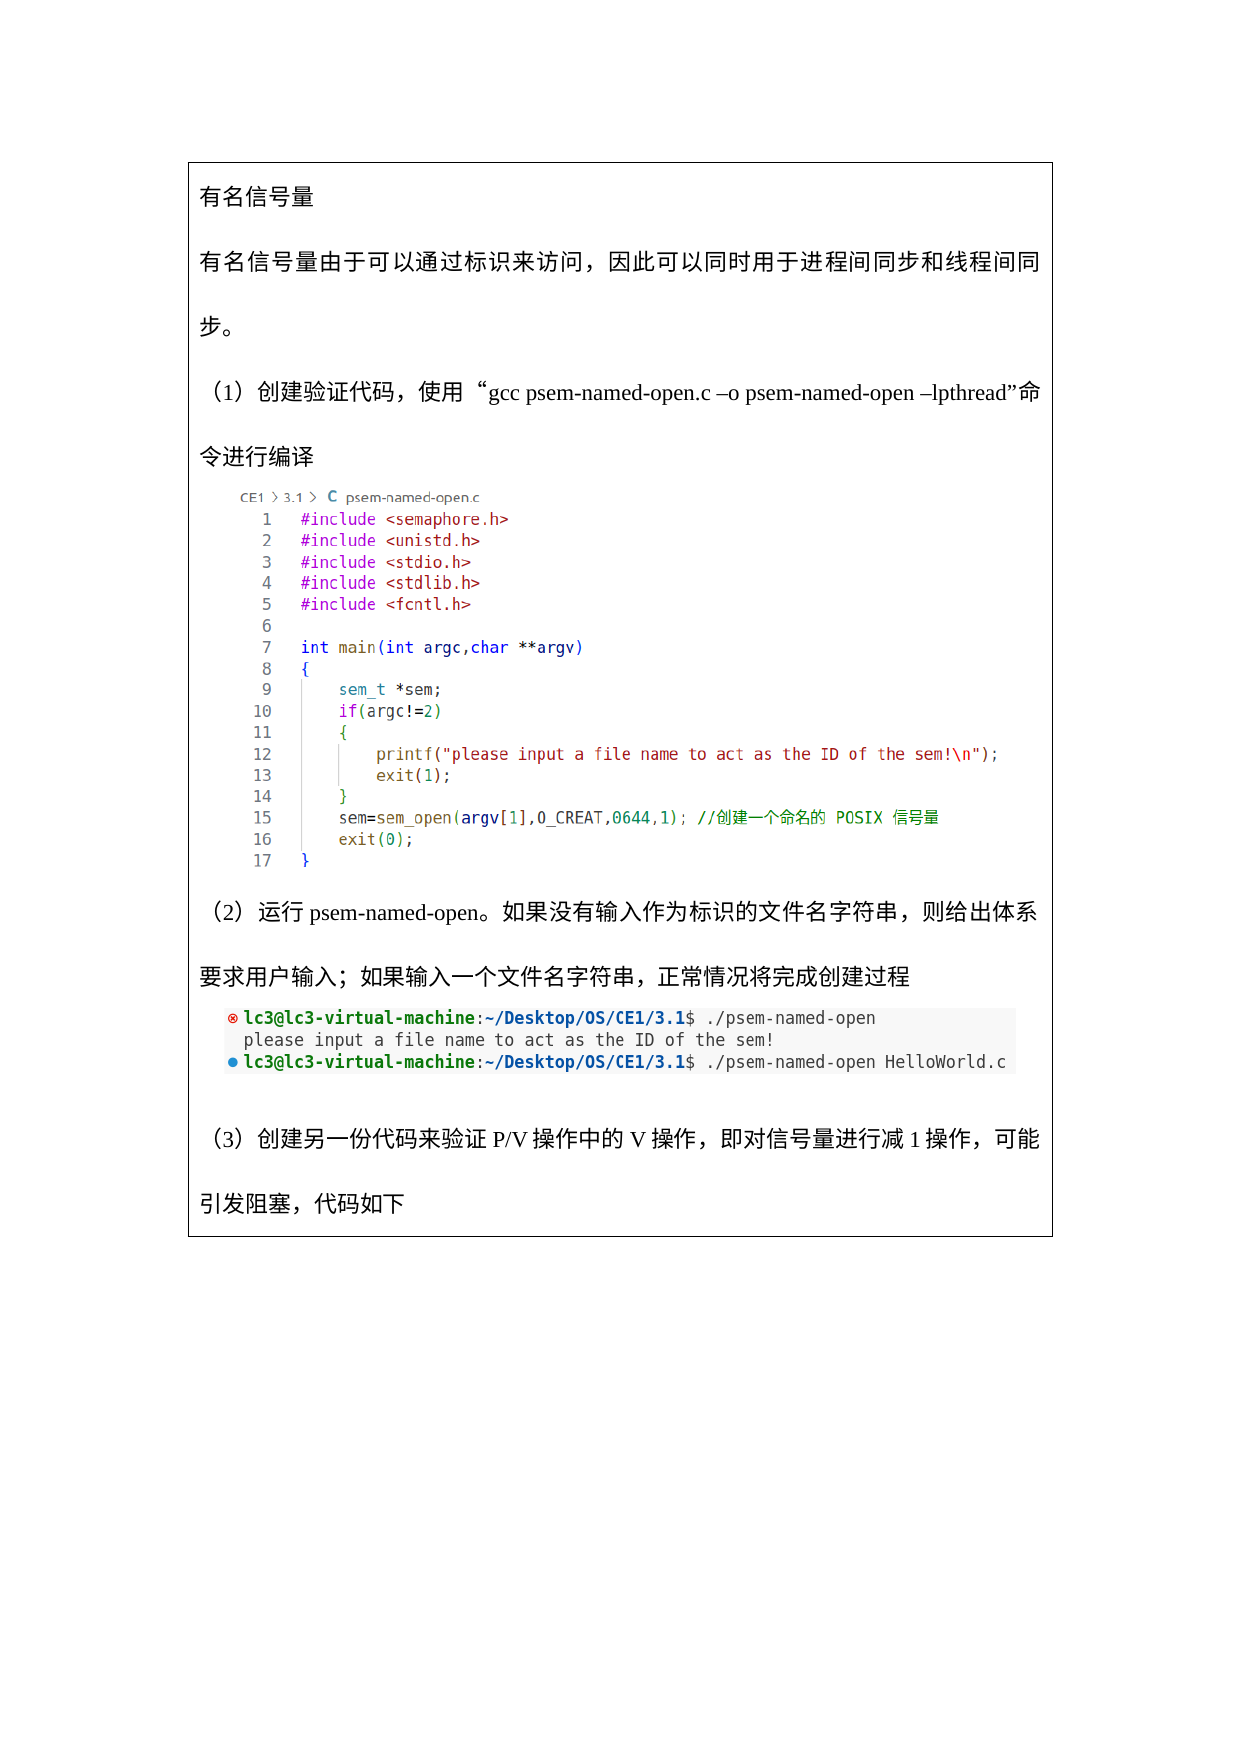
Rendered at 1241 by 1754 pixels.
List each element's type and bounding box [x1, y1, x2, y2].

table_header [189, 163, 1052, 1236]
picture [224, 1008, 1016, 1074]
picture [232, 488, 1008, 867]
